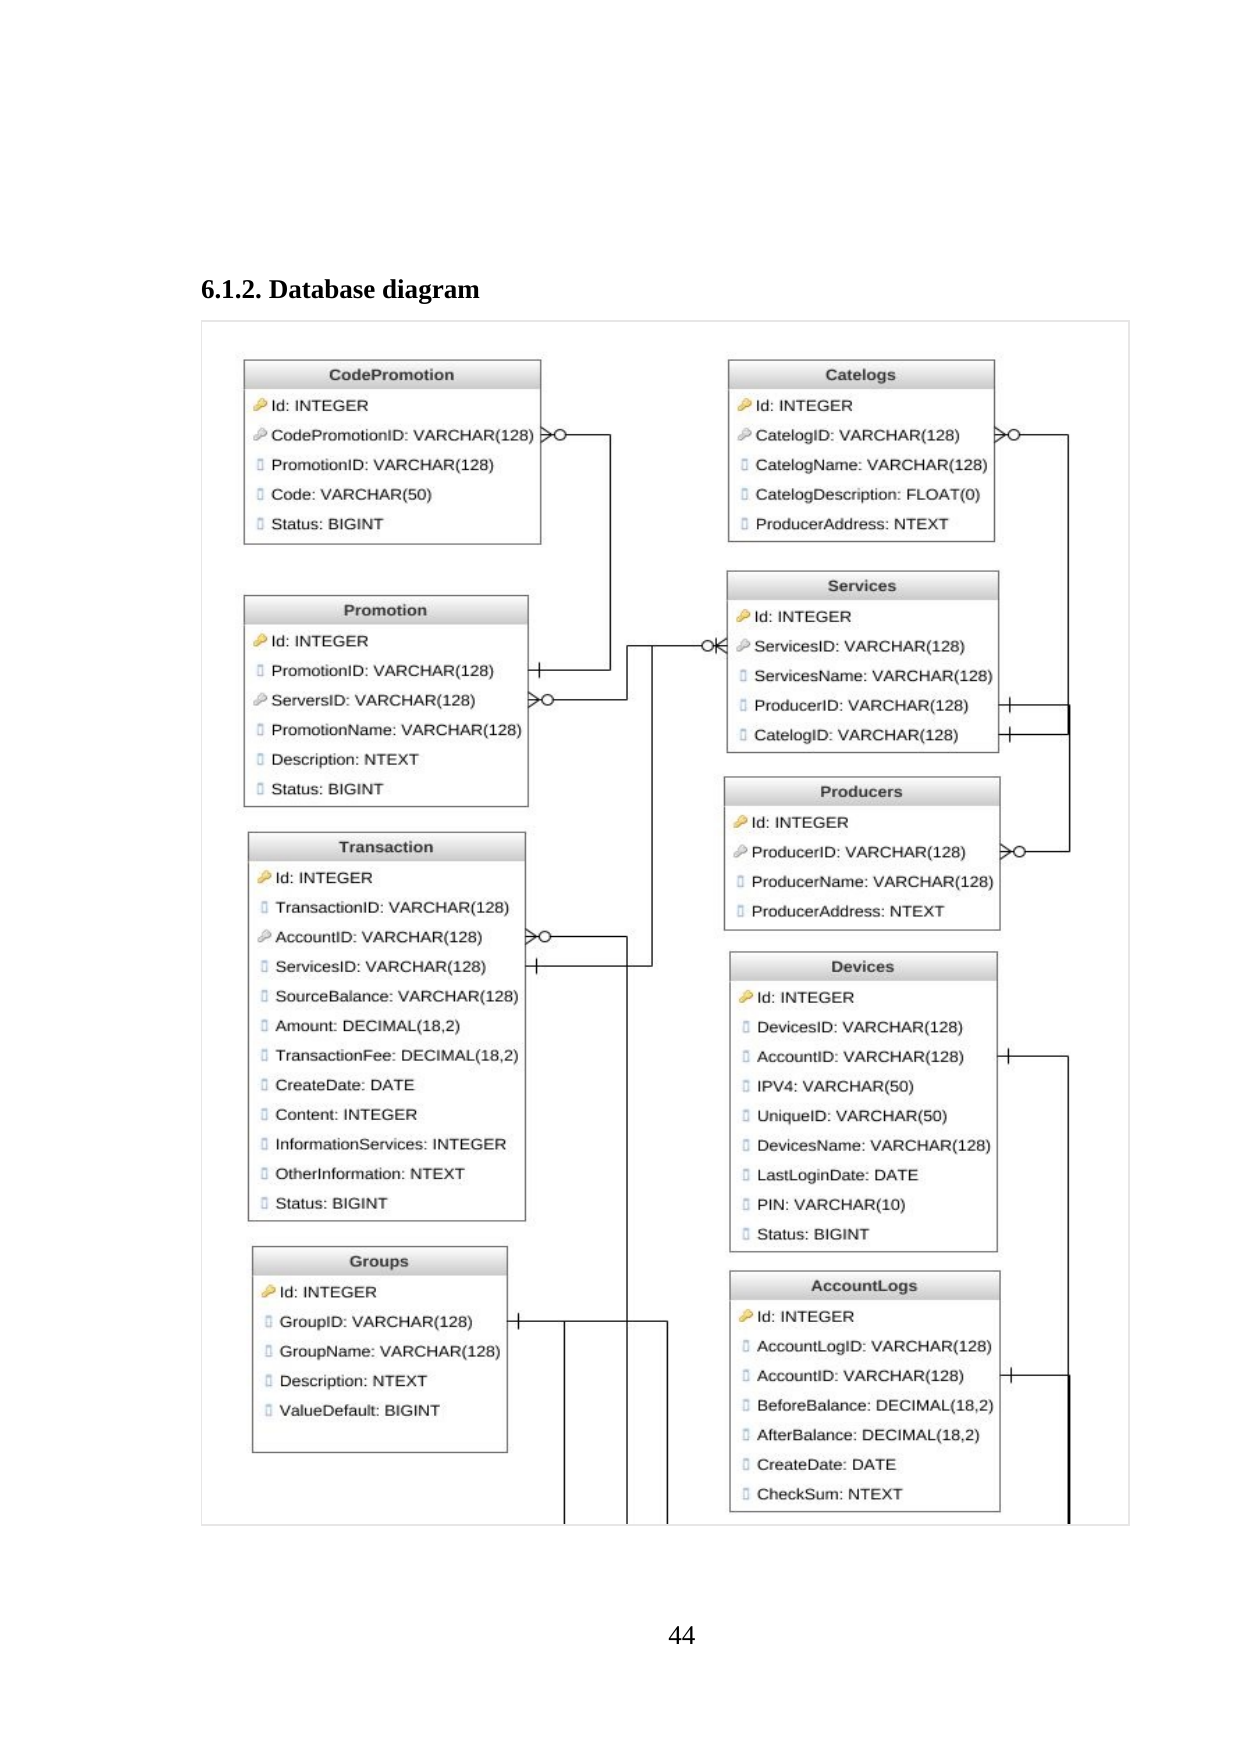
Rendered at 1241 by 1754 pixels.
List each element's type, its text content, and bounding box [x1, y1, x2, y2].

picture [202, 322, 1128, 1524]
subtitle Database diagram [201, 274, 1162, 305]
